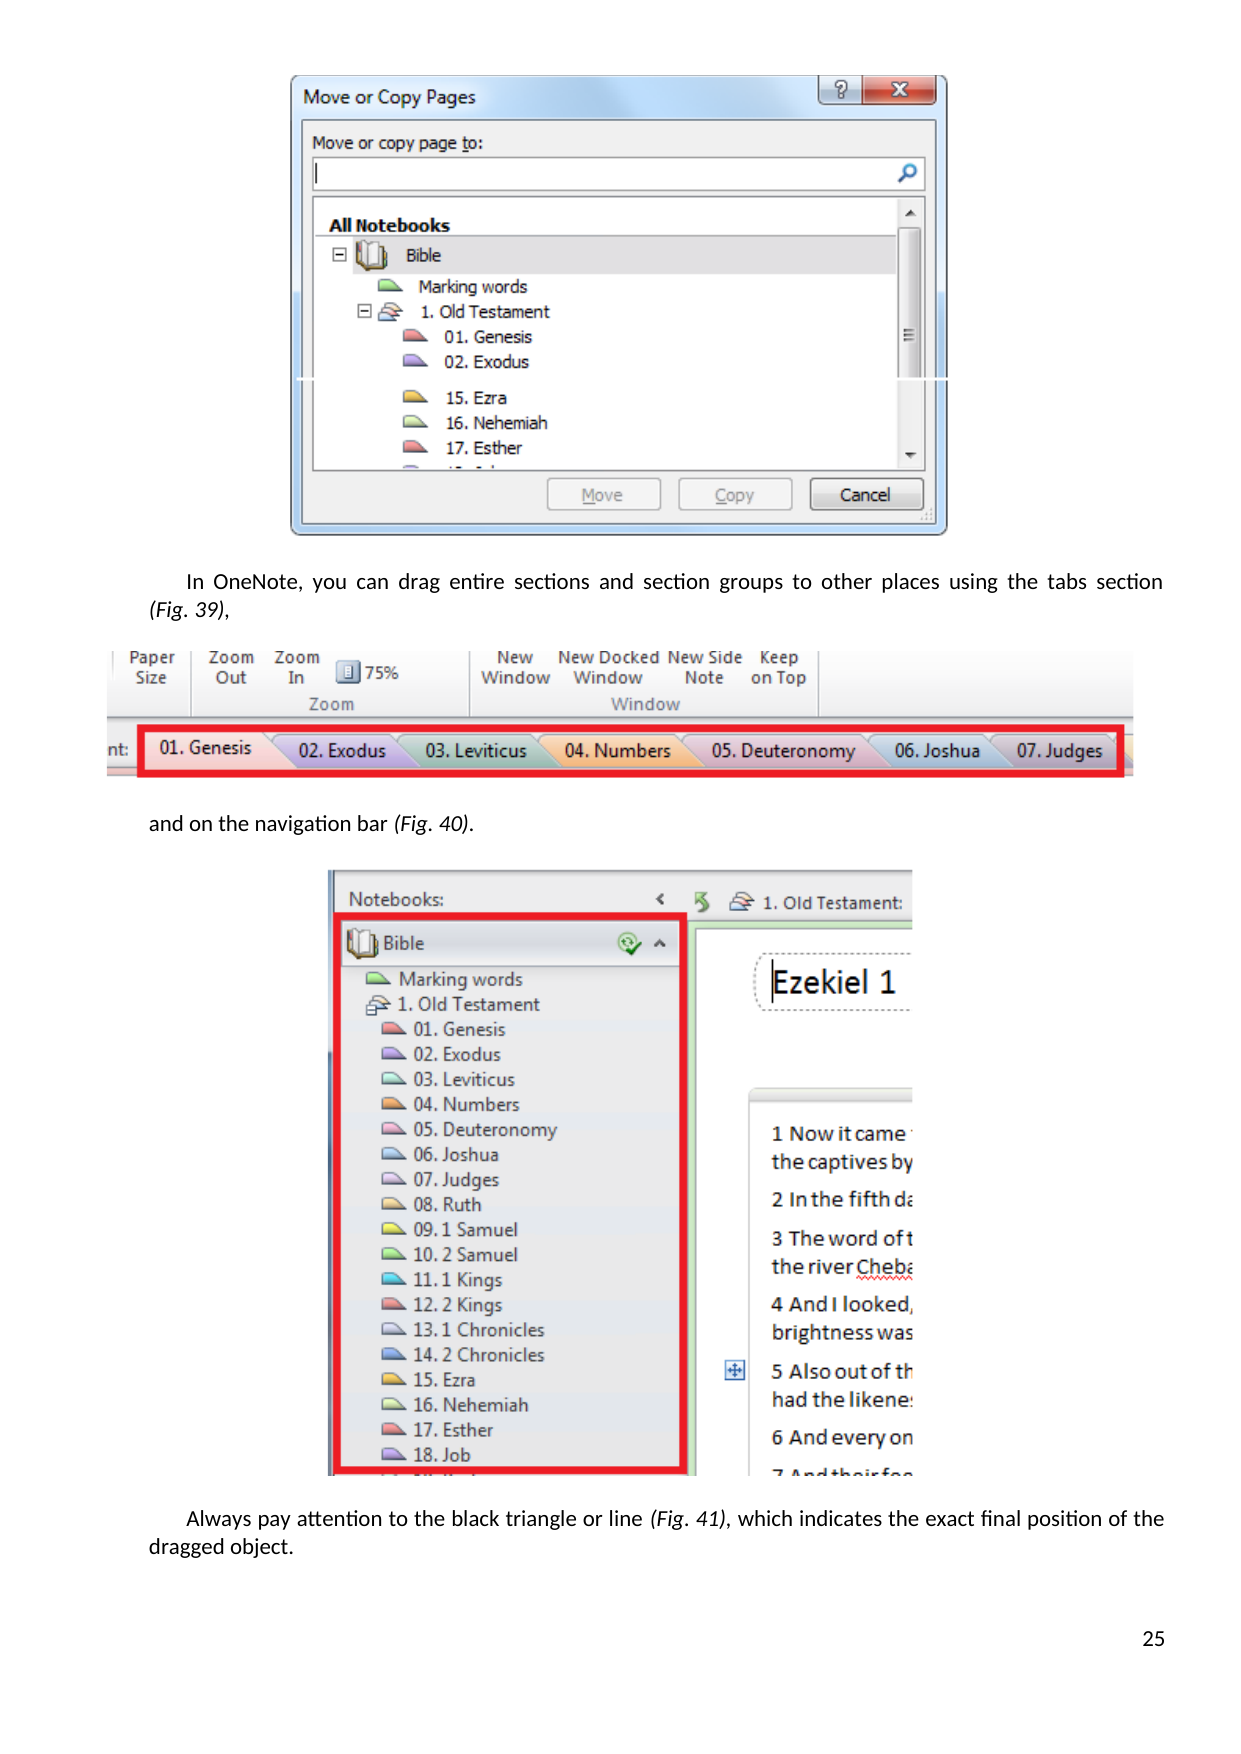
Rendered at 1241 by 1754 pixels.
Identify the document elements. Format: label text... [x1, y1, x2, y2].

text In OneNote, you can drag entire sections and section groups to other places using the tabs section (Fig. 39), [149, 567, 1165, 623]
picture [327, 865, 913, 1476]
picture [289, 75, 951, 539]
picture [106, 651, 1134, 781]
text Always pay attention to the black triangle or line (Fig. 41), which indicates the exact final position of the dragged object. [149, 1504, 1165, 1560]
text and on the navigation bar (Fig. 40). [149, 809, 1165, 837]
